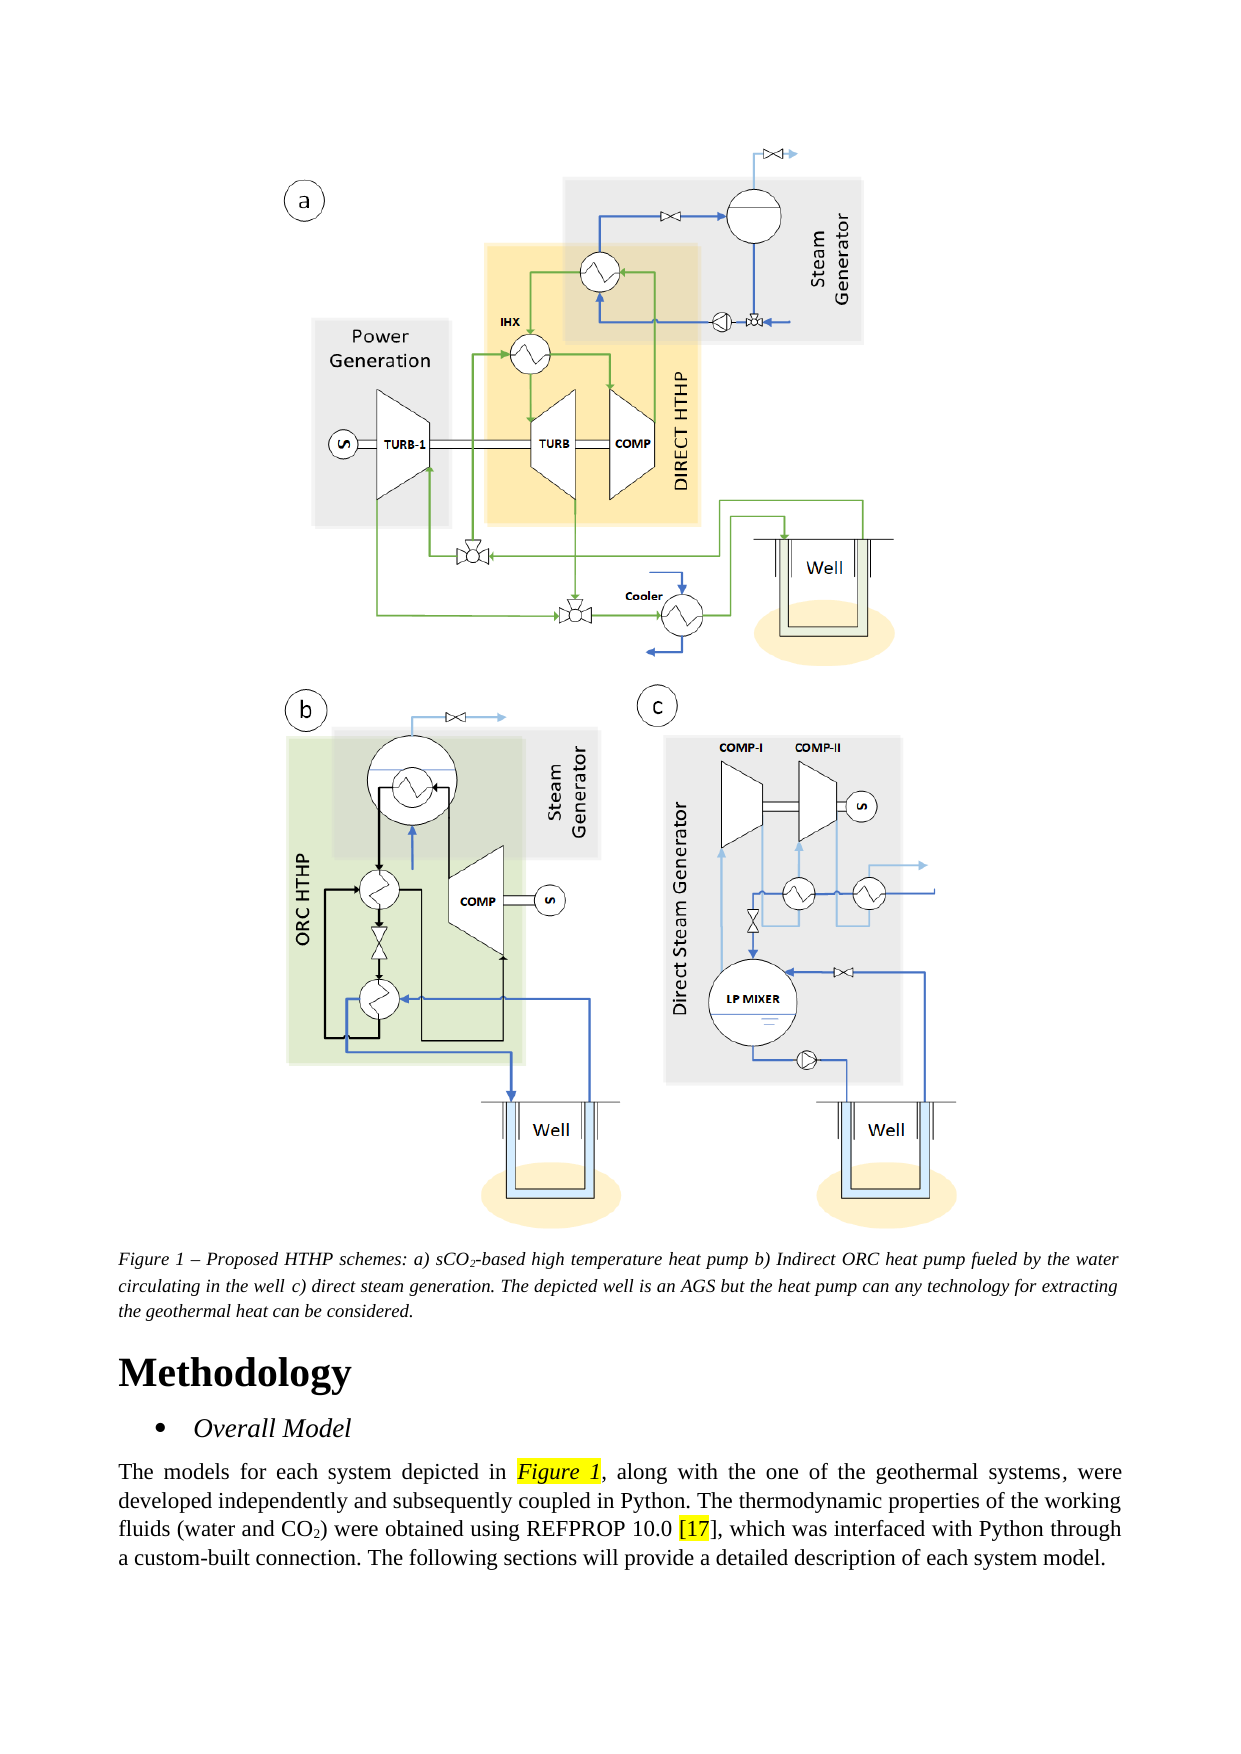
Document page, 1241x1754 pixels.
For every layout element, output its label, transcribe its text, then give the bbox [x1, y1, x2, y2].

text The models for each system depicted in Figure 1, along with the one of the geothermal systems, were developed independently and subsequently coupled in Python. The thermodynamic properties of the working fluids (water and CO2) were obtained using REFPROP 10.0 [17], which was interfaced with Python through a custom-built connection. The following sections will provide a detailed description of each system model. [118, 1458, 1122, 1570]
picture [283, 147, 957, 1229]
subtitle Methodology [118, 1348, 1122, 1396]
text Figure 1 – Proposed HTHP schemes: a) sCO2-based high temperature heat pump b) Indirect ORC heat pump fueled by the water circulating in the well c) direct steam generation. The depicted well is an AGS but the heat pump can any technology for extracting the geothermal heat can be considered. [118, 1248, 1122, 1321]
subtitle Overall Model [156, 1412, 1122, 1443]
